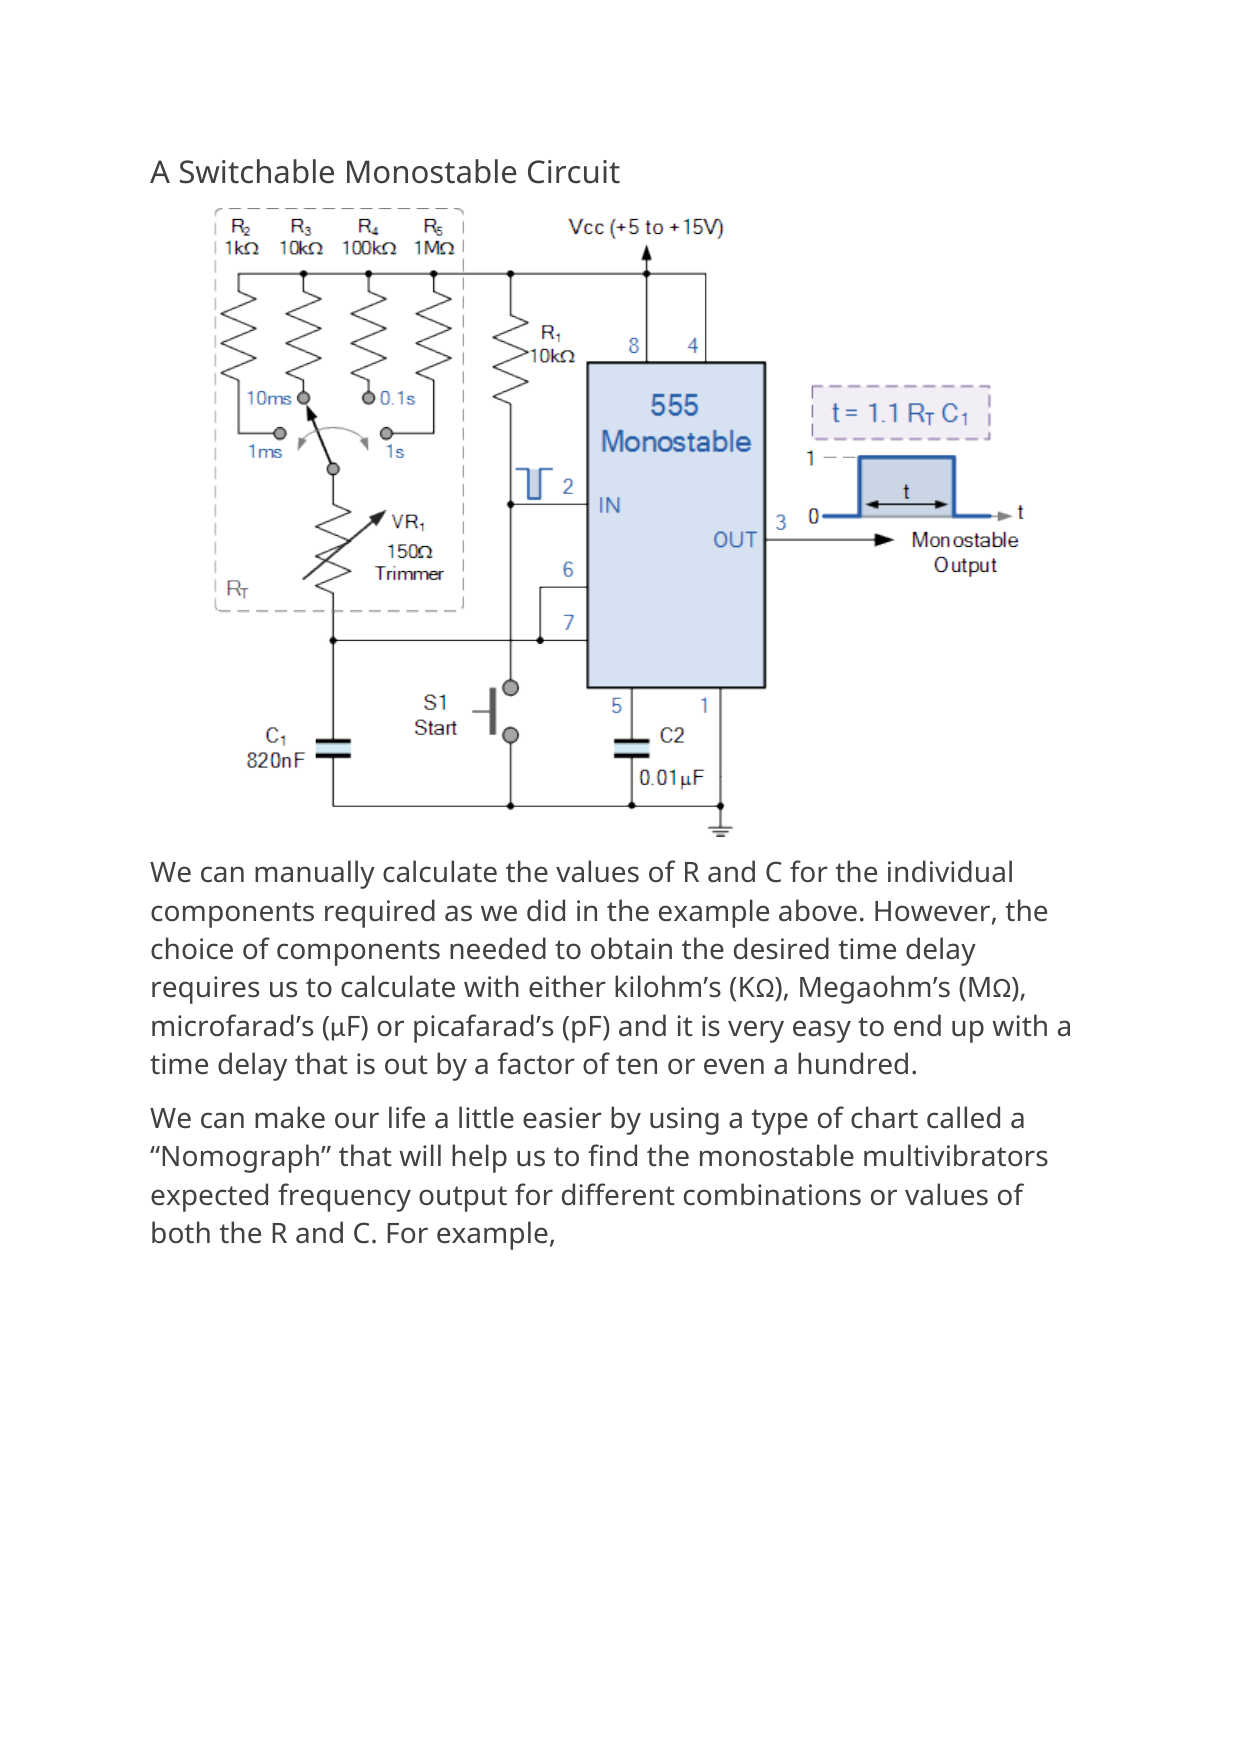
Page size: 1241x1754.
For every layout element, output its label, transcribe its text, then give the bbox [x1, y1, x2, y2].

text We can make our life a little easier by using a type of chart called a “Nomograph” that will help us to find the monostable multivibrators expected frequency output for different combinations or values of both the R and C. For example, [150, 1098, 1090, 1252]
picture [214, 208, 1026, 837]
text We can manually calculate the values of R and C for the individual components required as we did in the example above. However, the choice of components needed to obtain the desired time delay requires us to calculate with either kilohm’s (KΩ), Megaohm’s (MΩ), microfarad’s (μF) or picafarad’s (pF) and it is very easy to end up with a time delay that is out by a factor of ten or even a hundred. [150, 853, 1090, 1083]
subtitle A Switchable Monostable Circuit [150, 150, 1090, 193]
